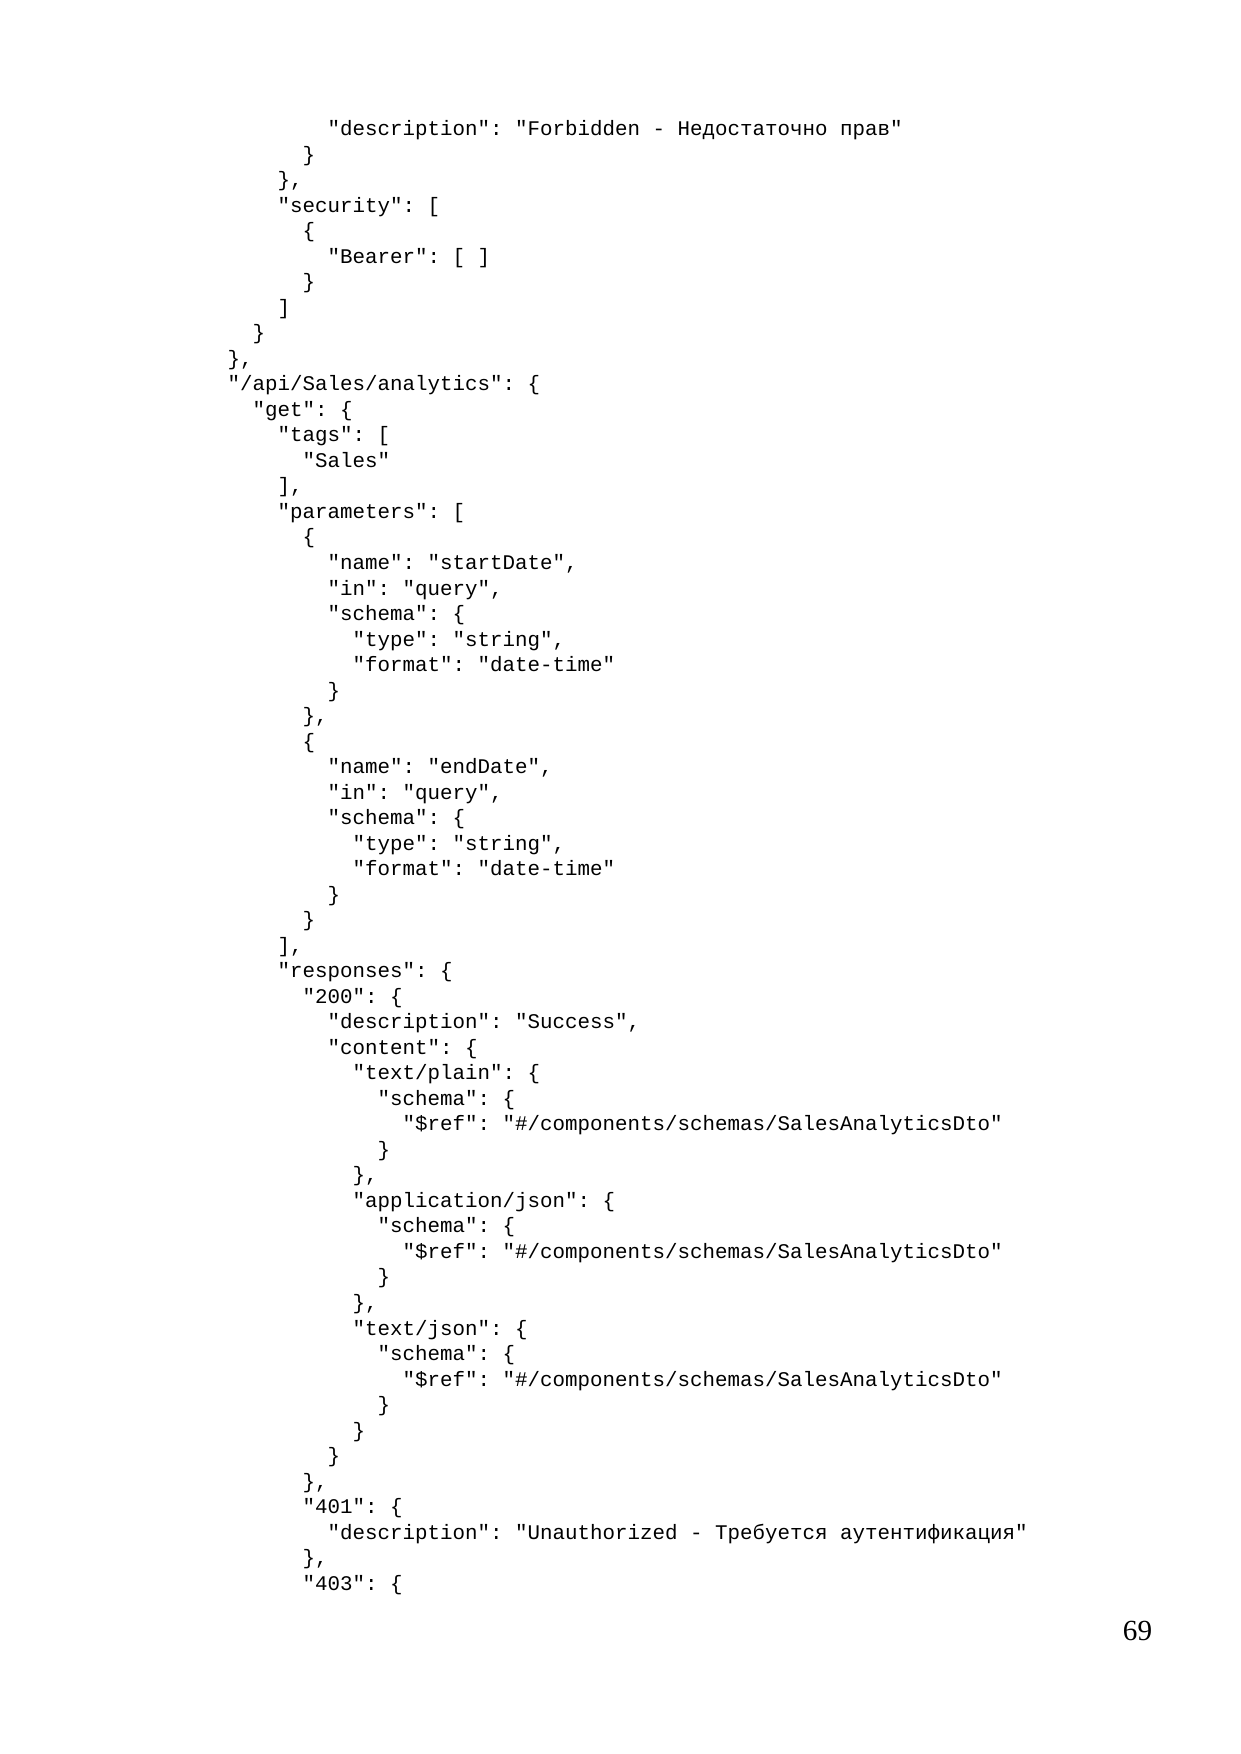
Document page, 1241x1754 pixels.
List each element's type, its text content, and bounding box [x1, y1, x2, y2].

text { [177, 731, 1152, 754]
text "schema": { [177, 807, 1152, 831]
text }, [177, 1471, 1152, 1494]
text "$ref": "#/components/schemas/SalesAnalyticsDto" [177, 1241, 1152, 1265]
text } [177, 909, 1152, 933]
text }, [177, 705, 1152, 729]
text "tags": [ [177, 424, 1152, 448]
text "type": "string", [177, 833, 1152, 856]
text } [177, 1139, 1152, 1163]
text "Bearer": [ ] [177, 246, 1152, 269]
text "schema": { [177, 1088, 1152, 1112]
text ], [177, 935, 1152, 958]
text "description": "Forbidden - Недостаточно прав" [177, 118, 1152, 142]
text "content": { [177, 1037, 1152, 1061]
text "responses": { [177, 960, 1152, 984]
text } [177, 1394, 1152, 1418]
text "401": { [177, 1496, 1152, 1520]
text } [177, 144, 1152, 167]
text "/api/Sales/analytics": { [177, 373, 1152, 397]
text "type": "string", [177, 628, 1152, 652]
text } [177, 1420, 1152, 1443]
text "text/json": { [177, 1318, 1152, 1341]
text "text/plain": { [177, 1062, 1152, 1086]
text } [177, 884, 1152, 907]
text }, [177, 348, 1152, 371]
text ] [177, 297, 1152, 320]
text "schema": { [177, 1343, 1152, 1367]
text { [177, 526, 1152, 550]
text "description": "Success", [177, 1011, 1152, 1035]
text "security": [ [177, 195, 1152, 218]
text "name": "startDate", [177, 552, 1152, 576]
text "$ref": "#/components/schemas/SalesAnalyticsDto" [177, 1369, 1152, 1392]
text "description": "Unauthorized - Требуется аутентификация" [177, 1522, 1152, 1545]
text } [177, 679, 1152, 703]
text "format": "date-time" [177, 858, 1152, 882]
text "format": "date-time" [177, 654, 1152, 678]
text }, [177, 169, 1152, 193]
text } [177, 1267, 1152, 1290]
text }, [177, 1164, 1152, 1188]
text } [177, 322, 1152, 346]
text "403": { [177, 1573, 1152, 1596]
text "schema": { [177, 603, 1152, 627]
text "parameters": [ [177, 501, 1152, 524]
text "get": { [177, 399, 1152, 422]
text ], [177, 475, 1152, 499]
text }, [177, 1547, 1152, 1571]
text }, [177, 1292, 1152, 1316]
text { [177, 220, 1152, 244]
text "schema": { [177, 1216, 1152, 1239]
text } [177, 271, 1152, 295]
text } [177, 1445, 1152, 1469]
text "in": "query", [177, 782, 1152, 805]
text "application/json": { [177, 1190, 1152, 1214]
text "Sales" [177, 450, 1152, 473]
text "200": { [177, 986, 1152, 1009]
text "in": "query", [177, 577, 1152, 601]
text "name": "endDate", [177, 756, 1152, 780]
text "$ref": "#/components/schemas/SalesAnalyticsDto" [177, 1113, 1152, 1137]
